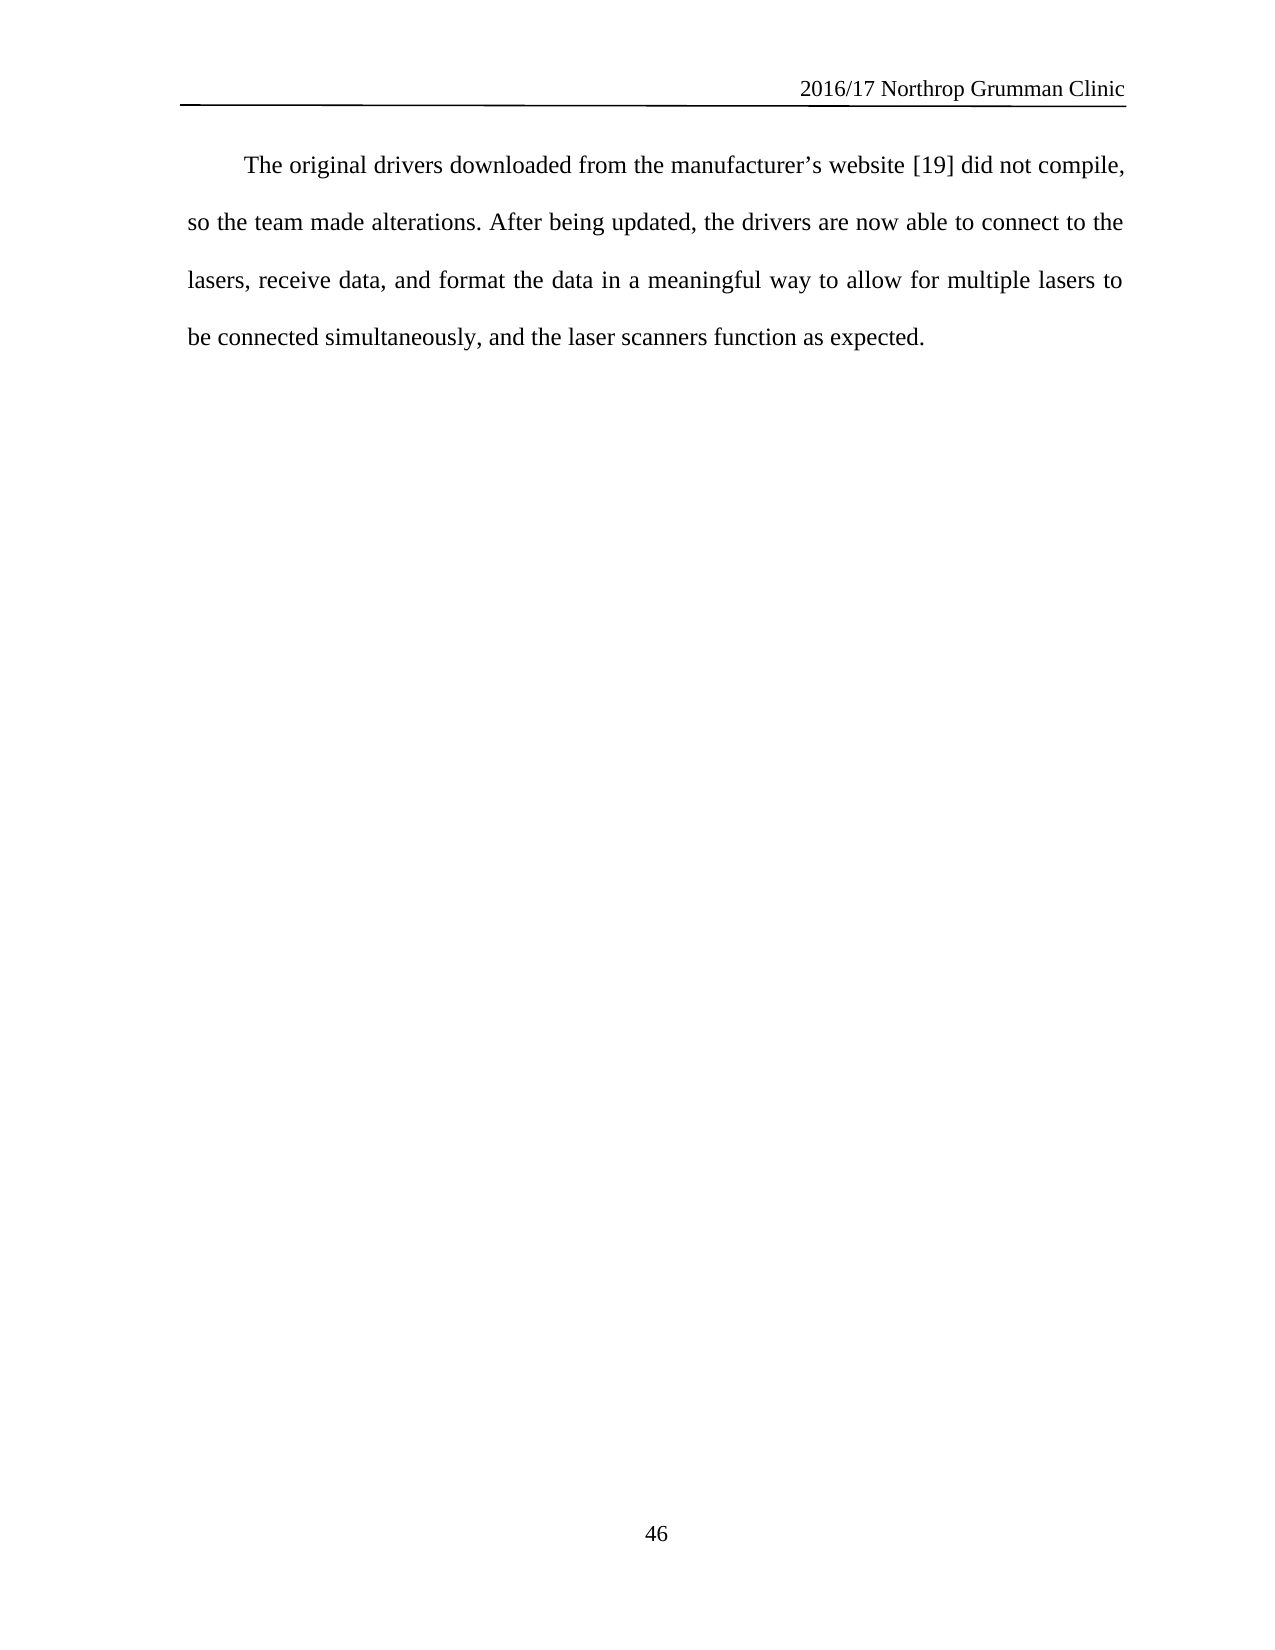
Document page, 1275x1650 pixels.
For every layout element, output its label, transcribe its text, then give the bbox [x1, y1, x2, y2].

text The original drivers downloaded from the manufacturer’s website [19] did not compile, so the team made alterations. After being updated, the drivers are now able to connect to the lasers, receive data, and format the data in a meaningful way to allow for multiple lasers to be connected simultaneously, and the laser scanners function as expected. [187, 150, 1125, 351]
